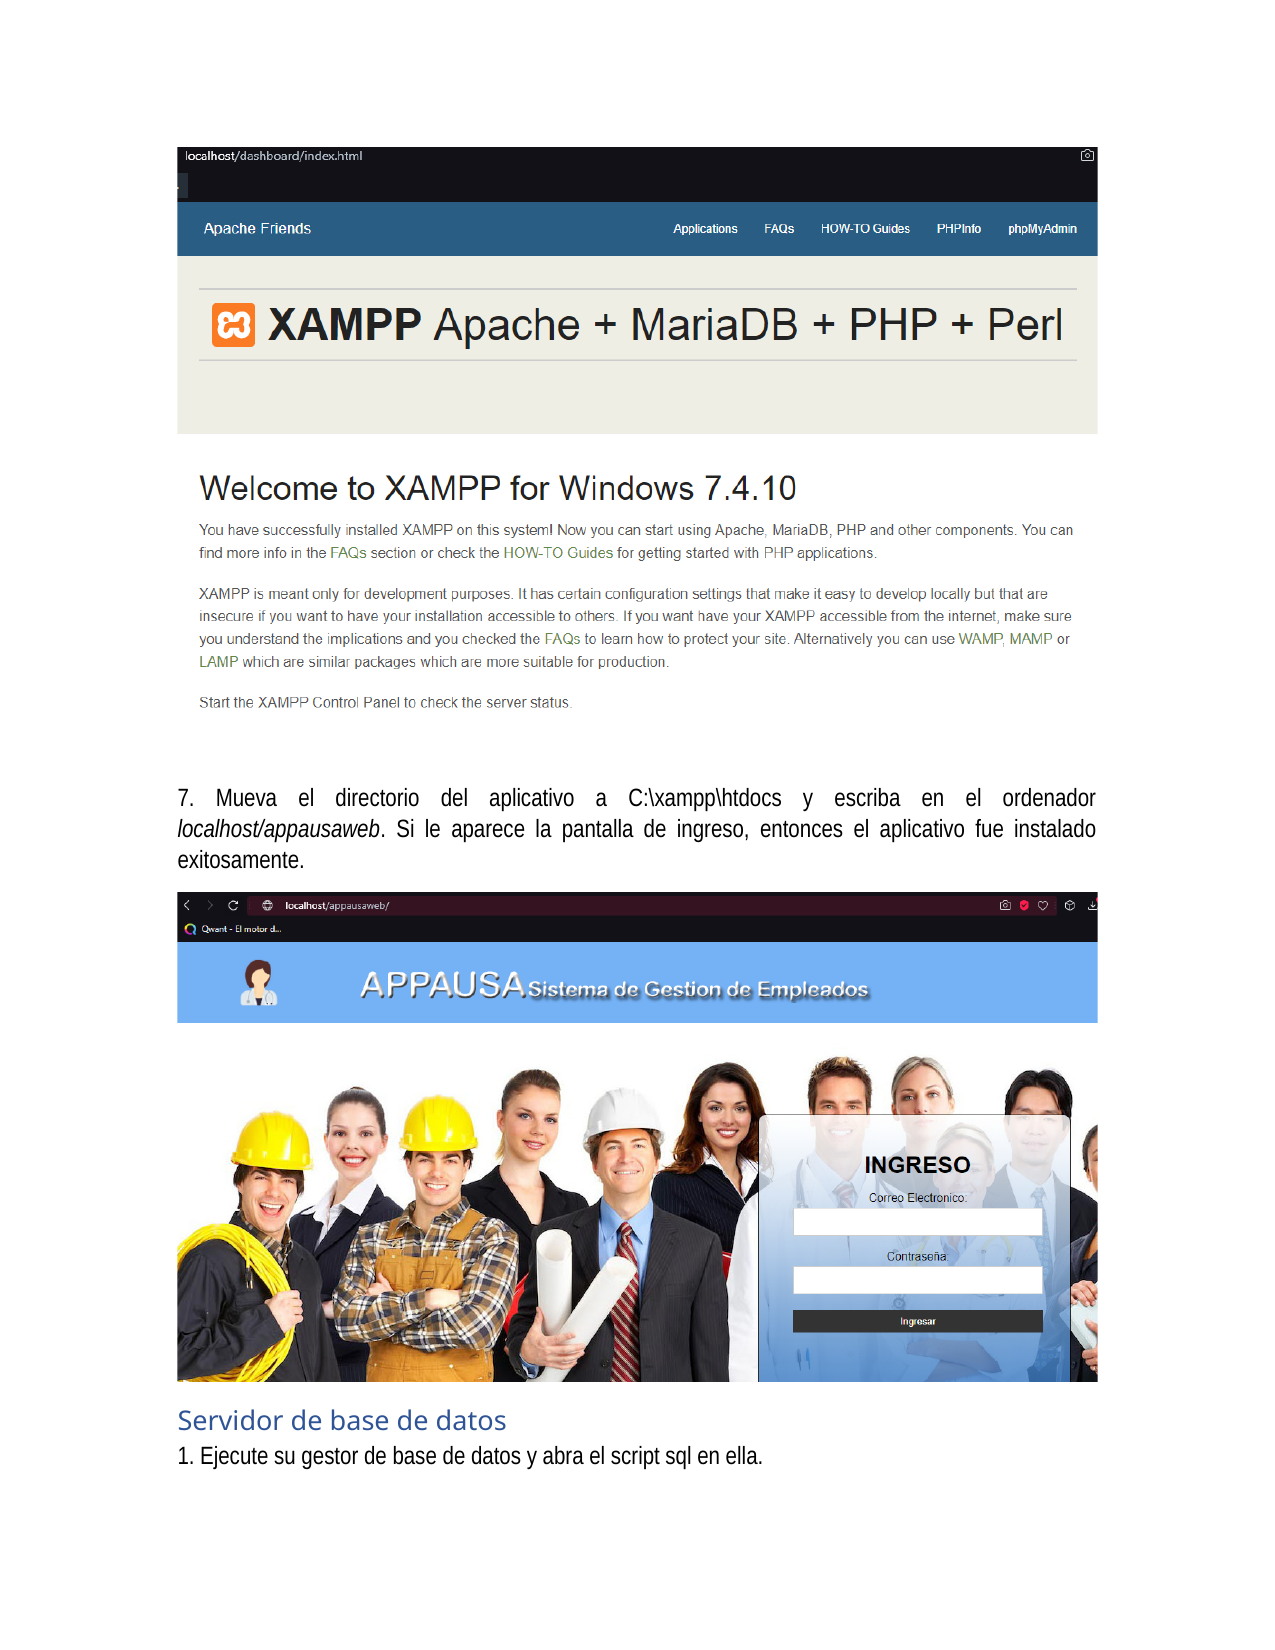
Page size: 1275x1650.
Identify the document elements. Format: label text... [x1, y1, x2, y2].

picture [177, 892, 1098, 1382]
text 7. Mueva el directorio del aplicativo a C:\xampp\htdocs y escriba en el ordenador localhost/appausaweb. Si le aparece la pantalla de ingreso, entonces el aplicativo fue instalado exitosamente. [177, 783, 1098, 873]
picture [177, 147, 1098, 717]
subtitle Servidor de base de datos [177, 1401, 1098, 1438]
text 1. Ejecute su gestor de base de datos y abra el script sql en ella. [177, 1441, 1098, 1469]
